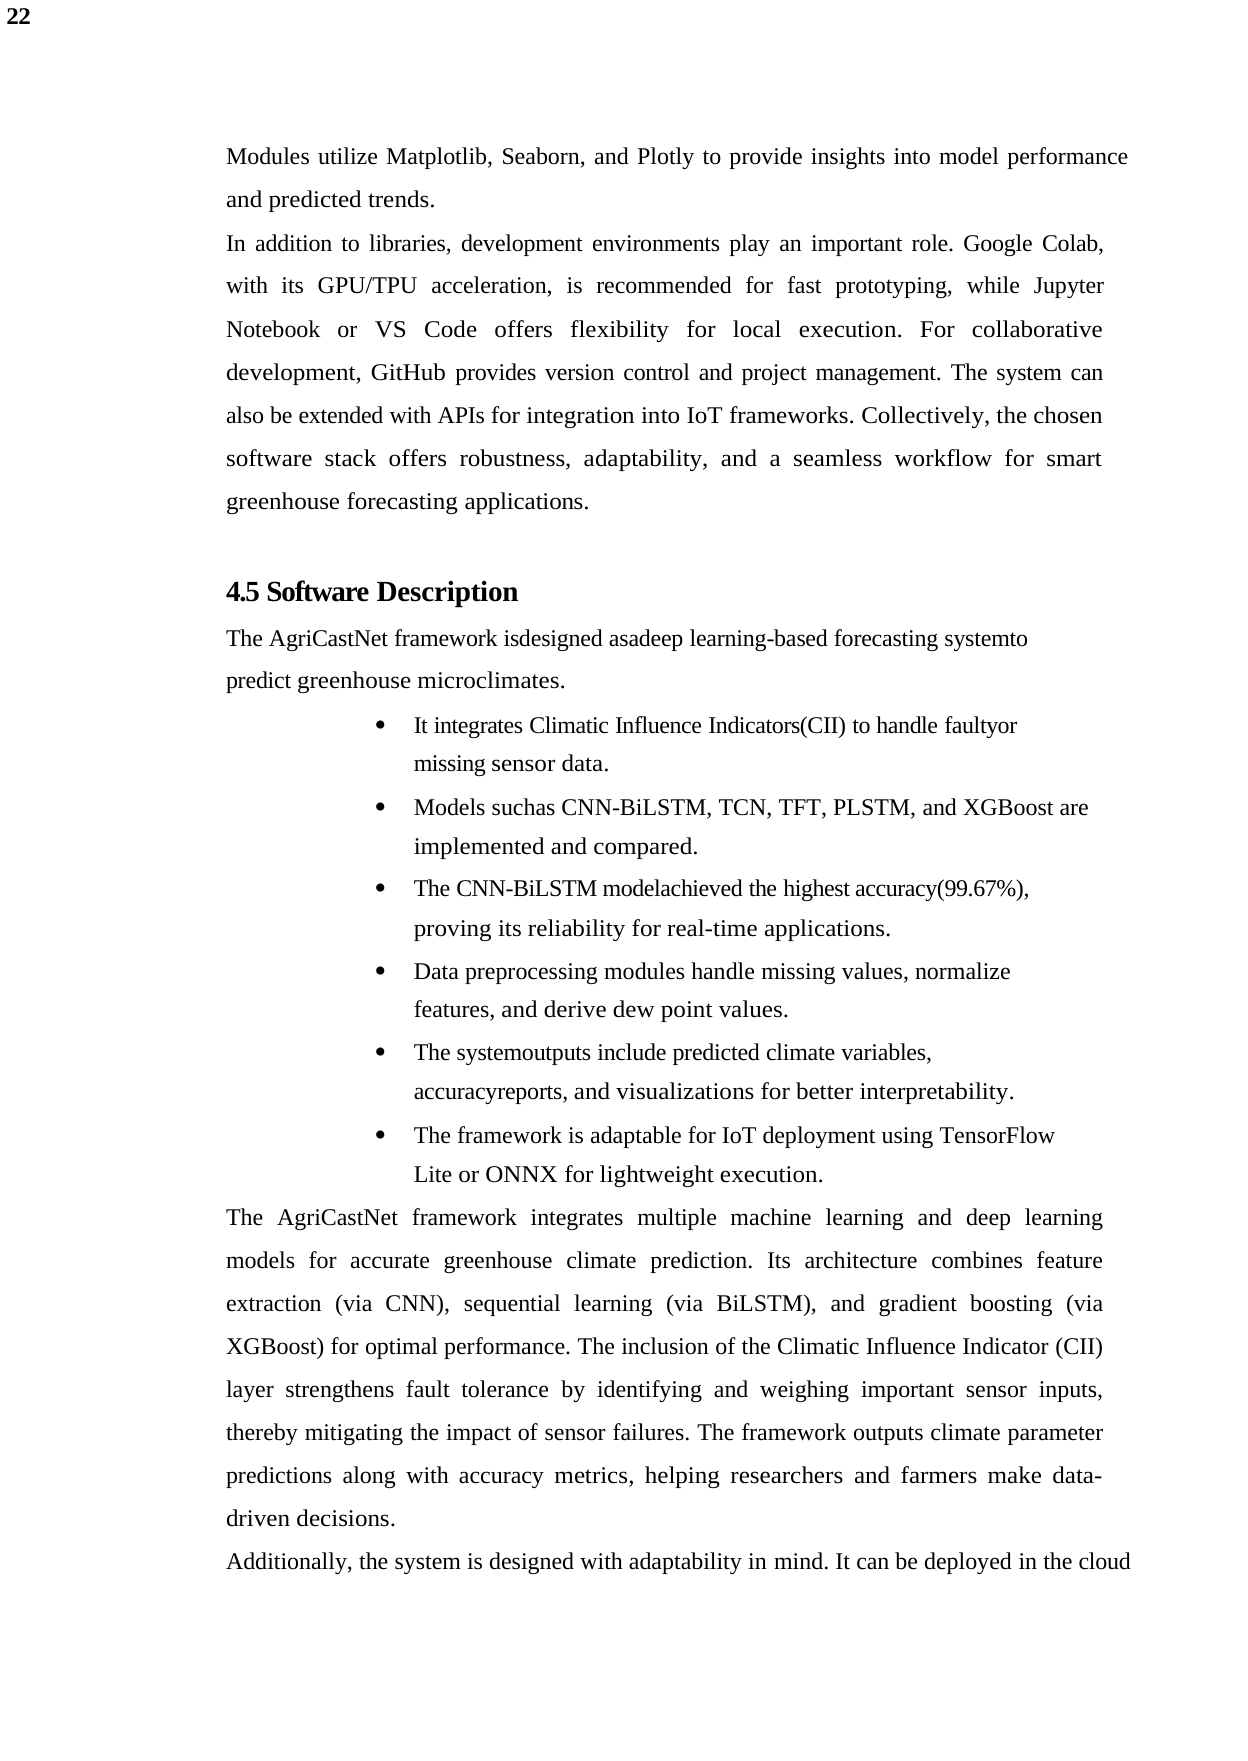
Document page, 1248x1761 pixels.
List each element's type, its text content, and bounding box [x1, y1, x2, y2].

text In addition to libraries, development environments play an important role. Google Colab, with its GPU/TPU acceleration, is recommended for fast prototyping, while Jupyter Notebook or VS Code offers flexibility for local execution. For collaborative development, GitHub provides version control and project management. The system can also be extended with APIs for integration into IoT frameworks. Collectively, the chosen software stack offers robustness, adaptability, and a seamless workflow for smart greenhouse forecasting applications. [226, 228, 1104, 514]
list Data preprocessing modules handle missing values, normalize features, and derive dew point values. [376, 957, 1094, 1023]
list The framework is adaptable for IoT deployment using TensorFlow Lite or ONNX for lightweight execution. [376, 1121, 1094, 1188]
text The AgriCastNet framework integrates multiple machine learning and deep learning models for accurate greenhouse climate prediction. Its architecture combines feature extraction (via CNN), sequential learning (via BiLSTM), and gradient boosting (via XGBoost) for optimal performance. The inclusion of the Climatic Influence Indicator (CII) layer strengthens fault tolerance by identifying and weighing important sensor inputs, thereby mitigating the impact of sensor failures. The framework outputs climate parameter predictions along with accuracy metrics, helping researchers and farmers make data-driven decisions. [226, 1203, 1103, 1531]
list The systemoutputs include predicted climate variables, accuracyreports, and visualizations for better interpretability. [376, 1038, 1085, 1104]
text Modules utilize Matplotlib, Seaborn, and Plotly to provide insights into model performance and predicted trends. [226, 142, 1130, 212]
list It integrates Climatic Influence Indicators(CII) to handle faultyor missing sensor data. [376, 711, 1084, 777]
subtitle Software Description [226, 574, 1203, 608]
text The AgriCastNet framework isdesigned asadeep learning-based forecasting systemto predict greenhouse microclimates. [226, 624, 1094, 694]
list The CNN-BiLSTM modelachieved the highest accuracy(99.67%), proving its reliability for real-time applications. [376, 874, 1030, 941]
list Models suchas CNN-BiLSTM, TCN, TFT, PLSTM, and XGBoost are implemented and compared. [376, 793, 1089, 859]
text Additionally, the system is designed with adaptability in mind. It can be deployed in the cloud [226, 1547, 1203, 1575]
